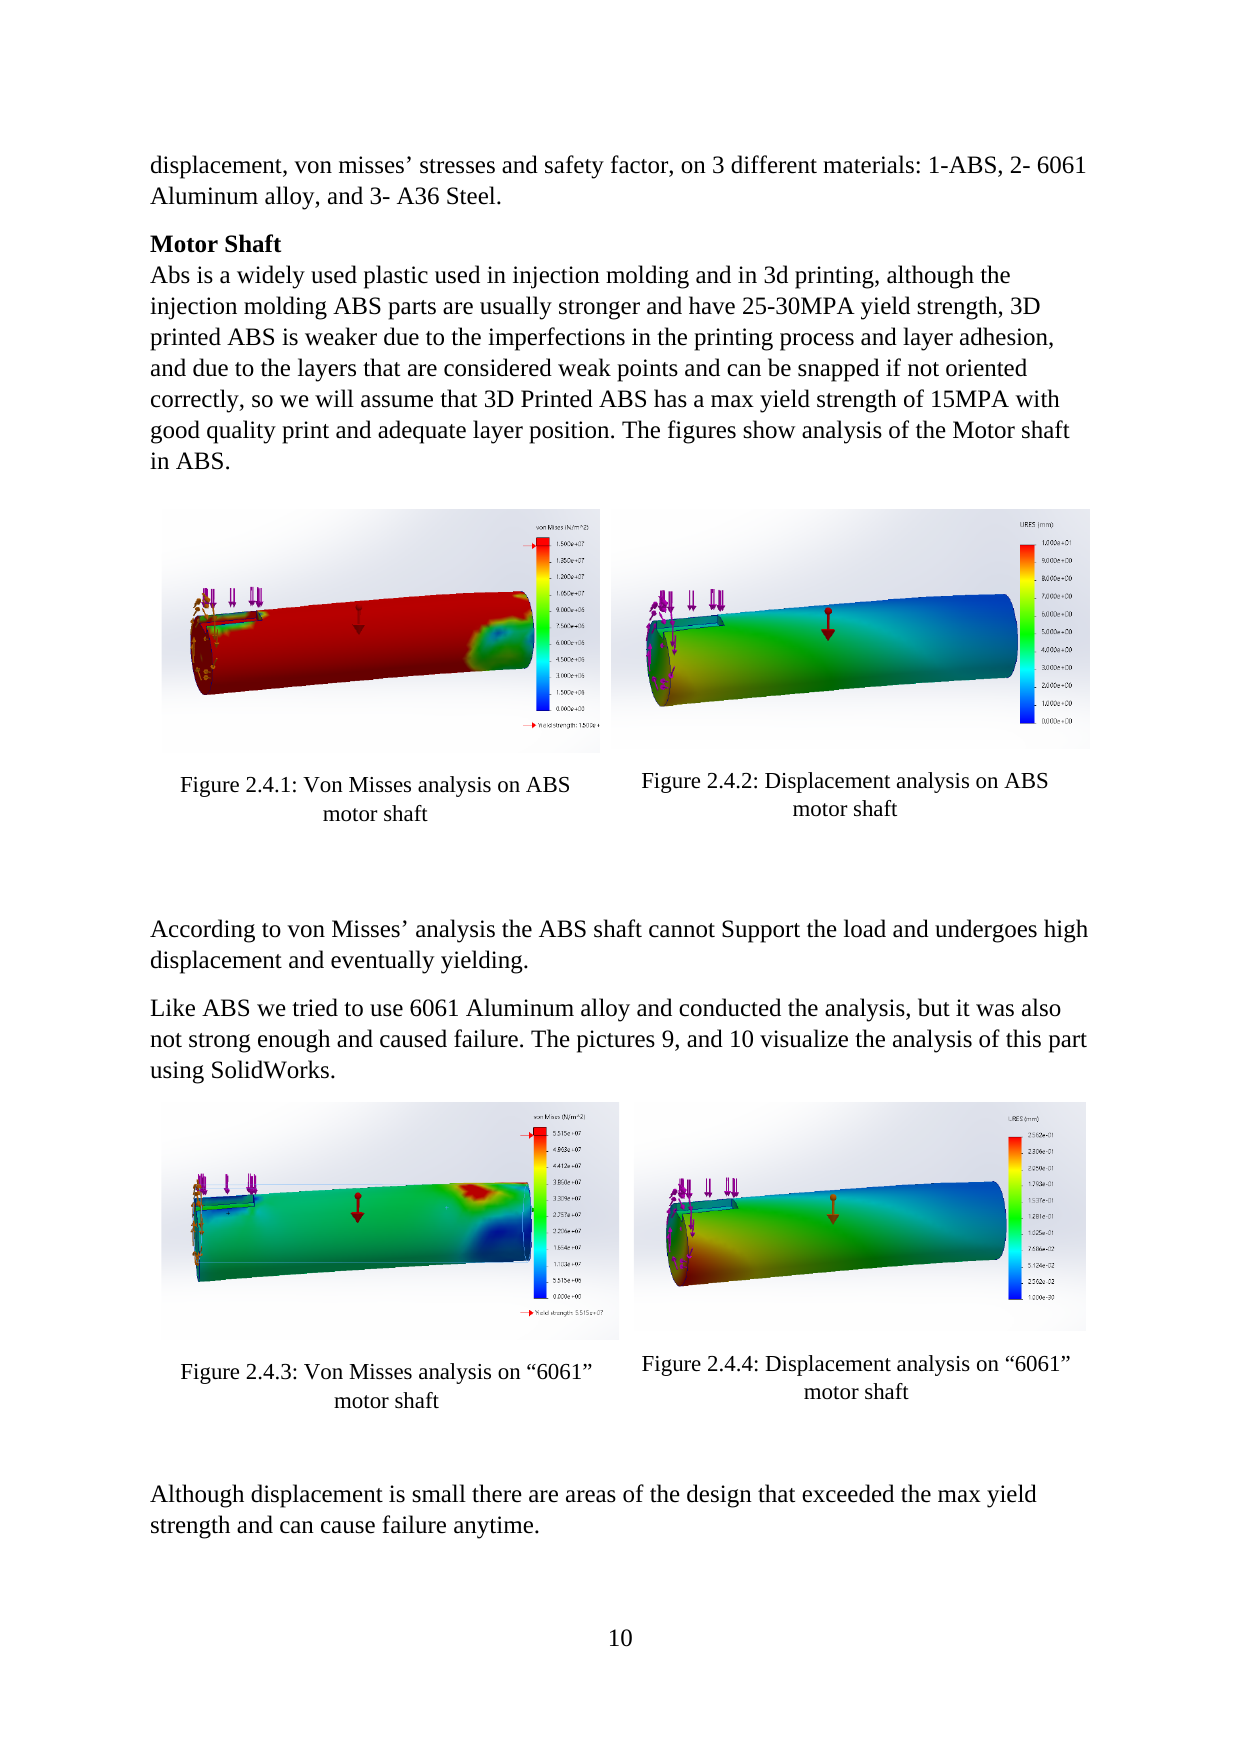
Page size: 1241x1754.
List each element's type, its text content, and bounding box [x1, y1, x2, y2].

text Although displacement is small there are areas of the design that exceeded the max yield strength and can cause failure anytime. [150, 1479, 1090, 1539]
table_header Figure 2.4.3: Von Misses analysis on “6061” motor shaft [150, 1103, 623, 1432]
picture [161, 1102, 620, 1340]
table_header Figure 2.4.1: Von Misses analysis on ABS motor shaft [150, 510, 600, 845]
text Abs is a widely used plastic used in injection molding and in 3d printing, although the injection molding ABS parts are usually stronger and have 25-30MPA yield strength, 3D printed ABS is weaker due to the imperfections in the printing process and layer adhesion, and due to the layers that are considered weak points and can be snapped if not oriented correctly, so we will assume that 3D Printed ABS has a max yield strength of 15MPA with good quality print and adequate layer position. The figures show analysis of the Motor shaft in ABS. [150, 260, 1090, 475]
picture [611, 509, 1090, 749]
subtitle Motor Shaft [150, 229, 1090, 257]
picture [161, 509, 600, 753]
picture [633, 1102, 1086, 1331]
table_header Figure 2.4.4: Displacement analysis on “6061” motor shaft [623, 1103, 1089, 1432]
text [150, 150, 1090, 210]
text According to von Misses’ analysis the ABS shaft cannot Support the load and undergoes high displacement and eventually yielding. [150, 914, 1090, 974]
text Like ABS we tried to use 6061 Aluminum alloy and conducted the analysis, but it was also not strong enough and caused failure. The pictures 9, and 10 visualize the analysis of this part using SolidWorks. [150, 993, 1090, 1084]
table_header Figure 2.4.2: Displacement analysis on ABS motor shaft [600, 510, 1090, 845]
